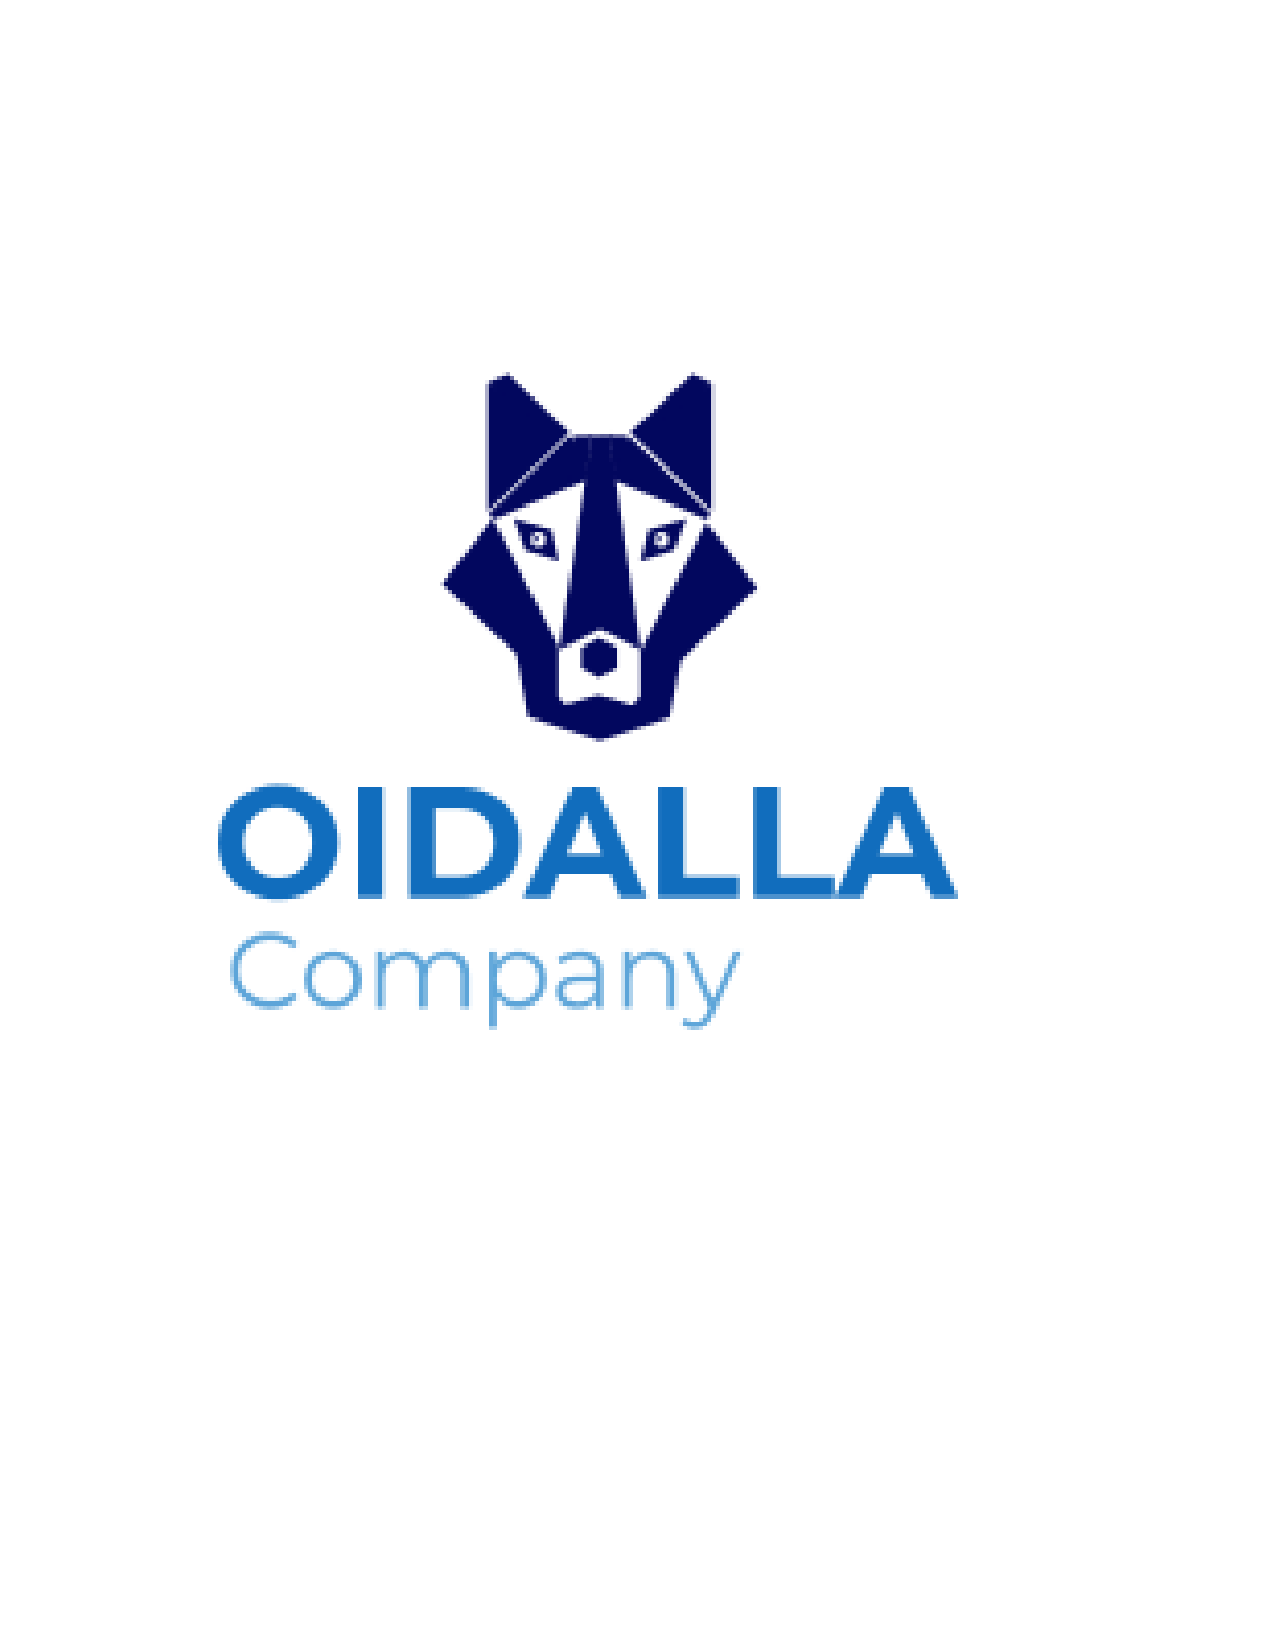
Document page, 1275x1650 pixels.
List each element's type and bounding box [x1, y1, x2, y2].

picture [177, 290, 1000, 1113]
